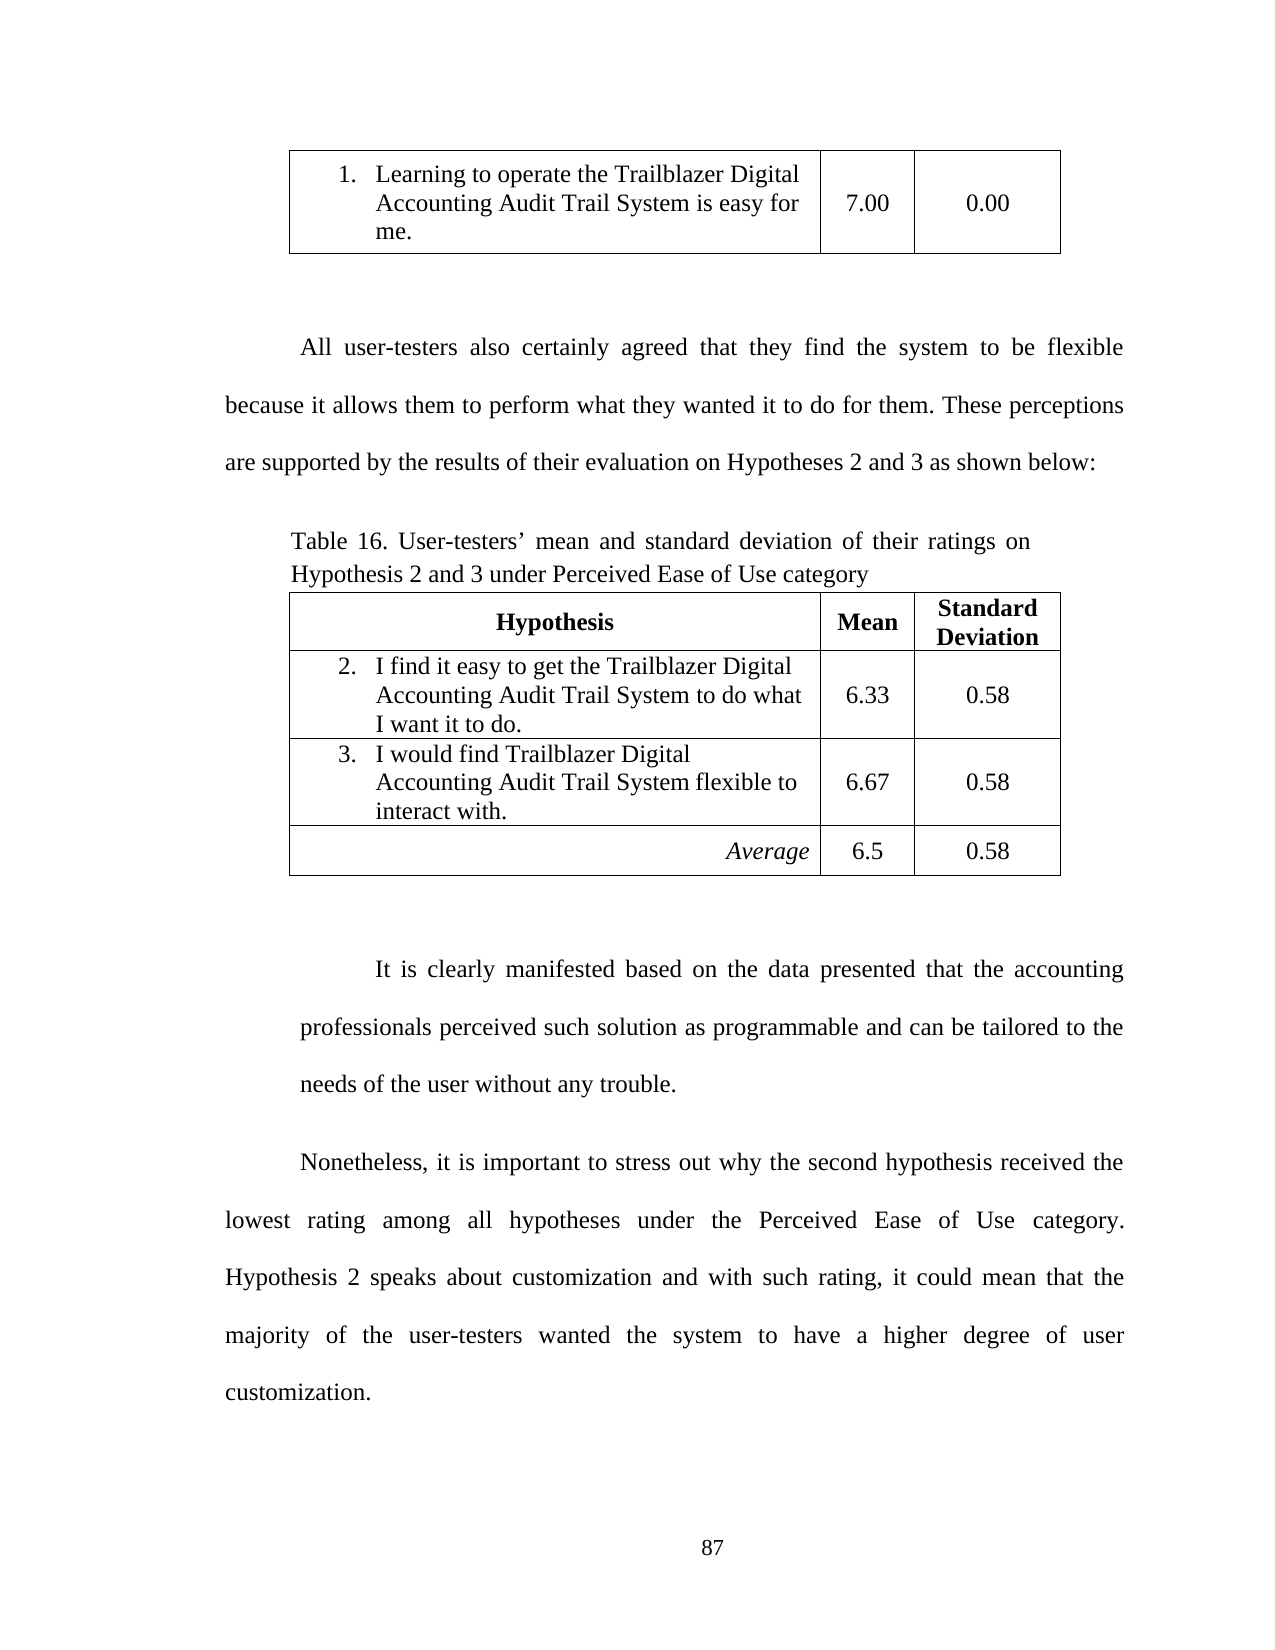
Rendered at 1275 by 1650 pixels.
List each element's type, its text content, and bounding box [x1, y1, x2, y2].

table_cell 6.33 [821, 651, 914, 738]
text All user-testers also certainly agreed that they find the system to be flexible because it allows them to perform what they wanted it to do for them. These perceptions are supported by the results of their evaluation on Hypotheses 2 and 3 as shown below: [225, 332, 1125, 476]
text It is clearly manifested based on the data presented that the accounting professionals perceived such solution as programmable and can be tailored to the needs of the user without any trouble. [300, 954, 1125, 1098]
table_cell Average [290, 826, 820, 875]
table_cell 0.00 [915, 151, 1060, 253]
table_header Standard Deviation [915, 593, 1060, 650]
table_cell 6.5 [821, 826, 914, 875]
table_cell 0.58 [915, 826, 1060, 875]
text Nonetheless, it is important to stress out why the second hypothesis received the lowest rating among all hypotheses under the Perceived Ease of Use category. Hypothesis 2 speaks about customization and with such rating, it could mean that the majority of the user-testers wanted the system to have a higher degree of user customization. [225, 1147, 1125, 1406]
text Table 16. User-testers’ mean and standard deviation of their ratings on Hypothesis 2 and 3 under Perceived Ease of Use category [291, 526, 1031, 587]
table_header Mean [821, 593, 914, 650]
table_cell 0.58 [915, 739, 1060, 825]
table_cell 6.67 [821, 739, 914, 825]
table_cell I find it easy to get the Trailblazer Digital Accounting Audit Trail System to do what I want it to do. [290, 651, 820, 738]
table_cell 7.00 [821, 151, 914, 253]
table_header Hypothesis [290, 593, 820, 650]
table_cell 0.58 [915, 651, 1060, 738]
table_cell I would find Trailblazer Digital Accounting Audit Trail System flexible to interact with. [290, 739, 820, 825]
table_cell Learning to operate the Trailblazer Digital Accounting Audit Trail System is easy for me. [290, 151, 820, 253]
